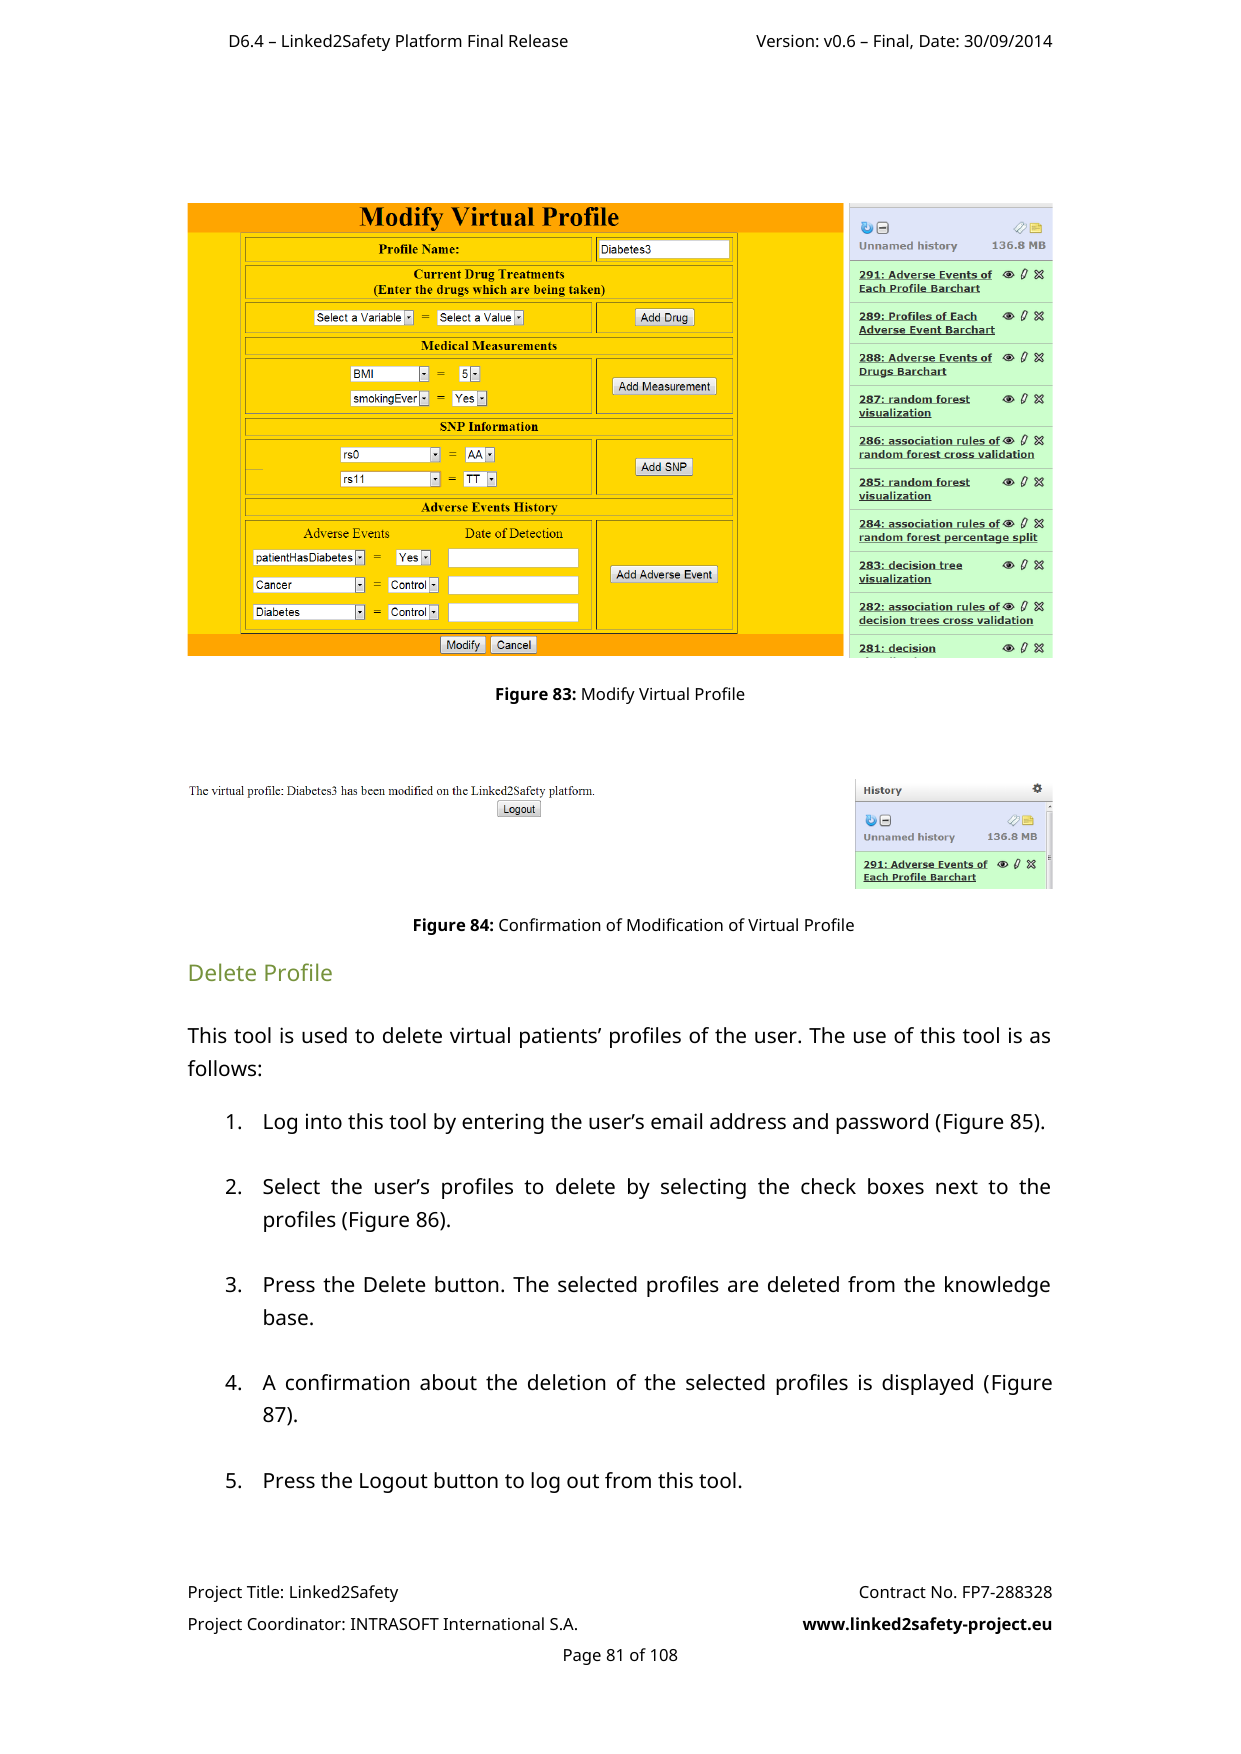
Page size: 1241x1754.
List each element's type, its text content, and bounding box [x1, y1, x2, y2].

picture [187, 779, 1053, 889]
picture [187, 203, 1053, 658]
list Select the user’s profiles to delete by selecting the check boxes next to the profiles (Figure 86). [225, 1172, 1053, 1233]
list A confirmation about the deletion of the selected profiles is displayed (Figure 87). [225, 1368, 1053, 1429]
text Figure 83: Modify Virtual Profile [187, 682, 1053, 705]
list Log into this tool by entering the user’s email address and password (Figure 85). [225, 1107, 1053, 1136]
subtitle Delete Profile [187, 957, 1053, 988]
list Press the Delete button. The selected profiles are deleted from the knowledge base. [225, 1270, 1053, 1331]
text This tool is used to delete virtual patients’ profiles of the user. The use of this tool is as follows: [187, 1021, 1053, 1082]
list Press the Logout button to log out from this tool. [225, 1466, 1053, 1494]
text Figure 84: Confirmation of Modification of Virtual Profile [187, 914, 1053, 936]
